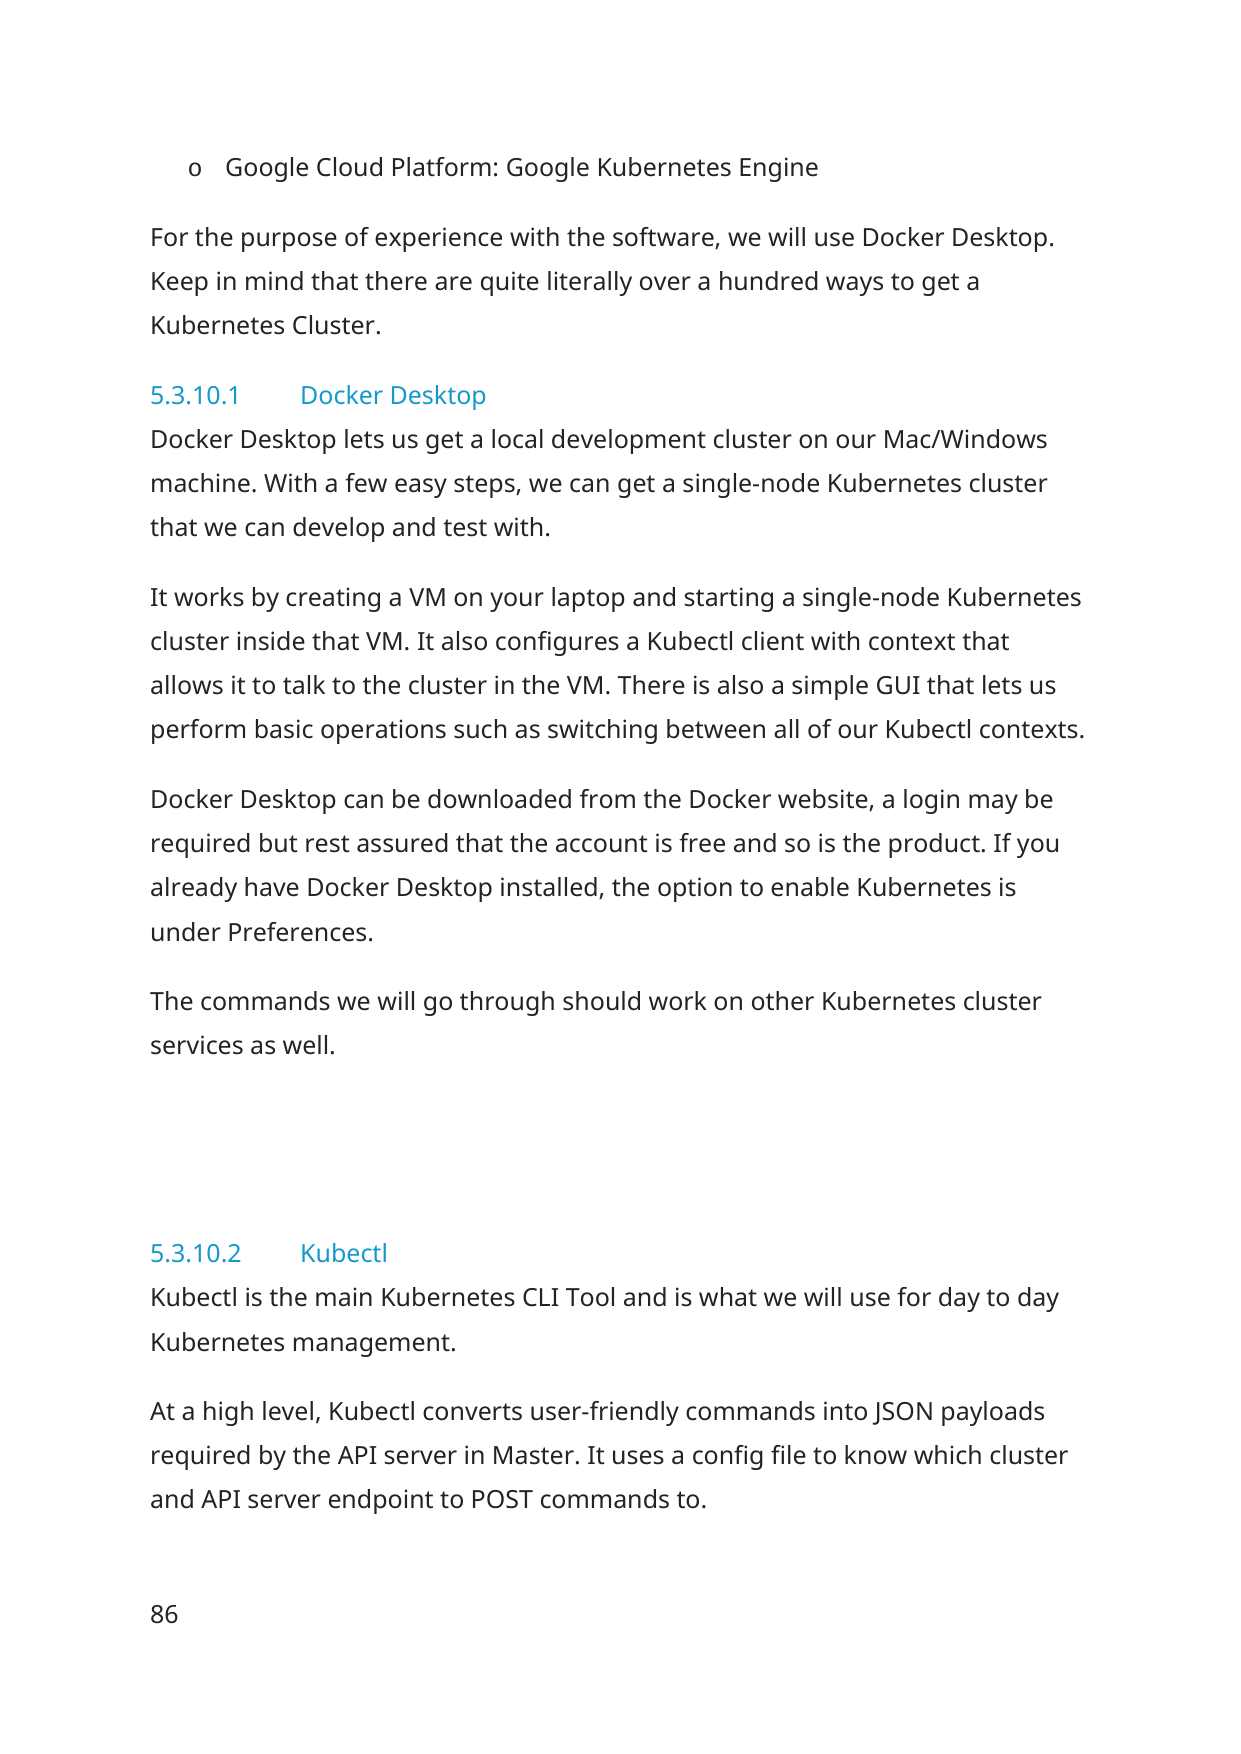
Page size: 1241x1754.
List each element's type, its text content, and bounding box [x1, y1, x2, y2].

text Docker Desktop lets us get a local development cluster on our Mac/Windows machine. With a few easy steps, we can get a single-node Kubernetes cluster that we can develop and test with. [150, 422, 1090, 544]
text For the purpose of experience with the software, we will use Docker Desktop. Keep in mind that there are quite literally over a hundred ways to get a Kubernetes Cluster. [150, 219, 1090, 342]
text The commands we will go through should work on other Kubernetes cluster services as well. [150, 983, 1090, 1062]
text Docker Desktop can be downloaded from the Docker website, a login may be required but rest assured that the account is free and so is the product. If you already have Docker Desktop installed, the option to enable Kubernetes is under Preferences. [150, 781, 1090, 948]
text It works by creating a VM on your laptop and starting a single-node Kubernetes cluster inside that VM. It also configures a Kubectl client with context that allows it to talk to the cluster in the VM. There is also a simple GUI that lets us perform basic operations such as switching between all of our Kubectl contexts. [150, 579, 1090, 746]
subtitle Docker Desktop [150, 377, 1090, 411]
subtitle Kubectl [150, 1236, 1090, 1270]
text At a high level, Kubectl converts user-friendly commands into JSON payloads required by the API server in Master. It uses a config file to know which cluster and API server endpoint to POST commands to. [150, 1393, 1090, 1516]
text Kubectl is the main Kubernetes CLI Tool and is what we will use for day to day Kubernetes management. [150, 1280, 1090, 1358]
list Google Cloud Platform: Google Kubernetes Engine [187, 150, 1090, 184]
